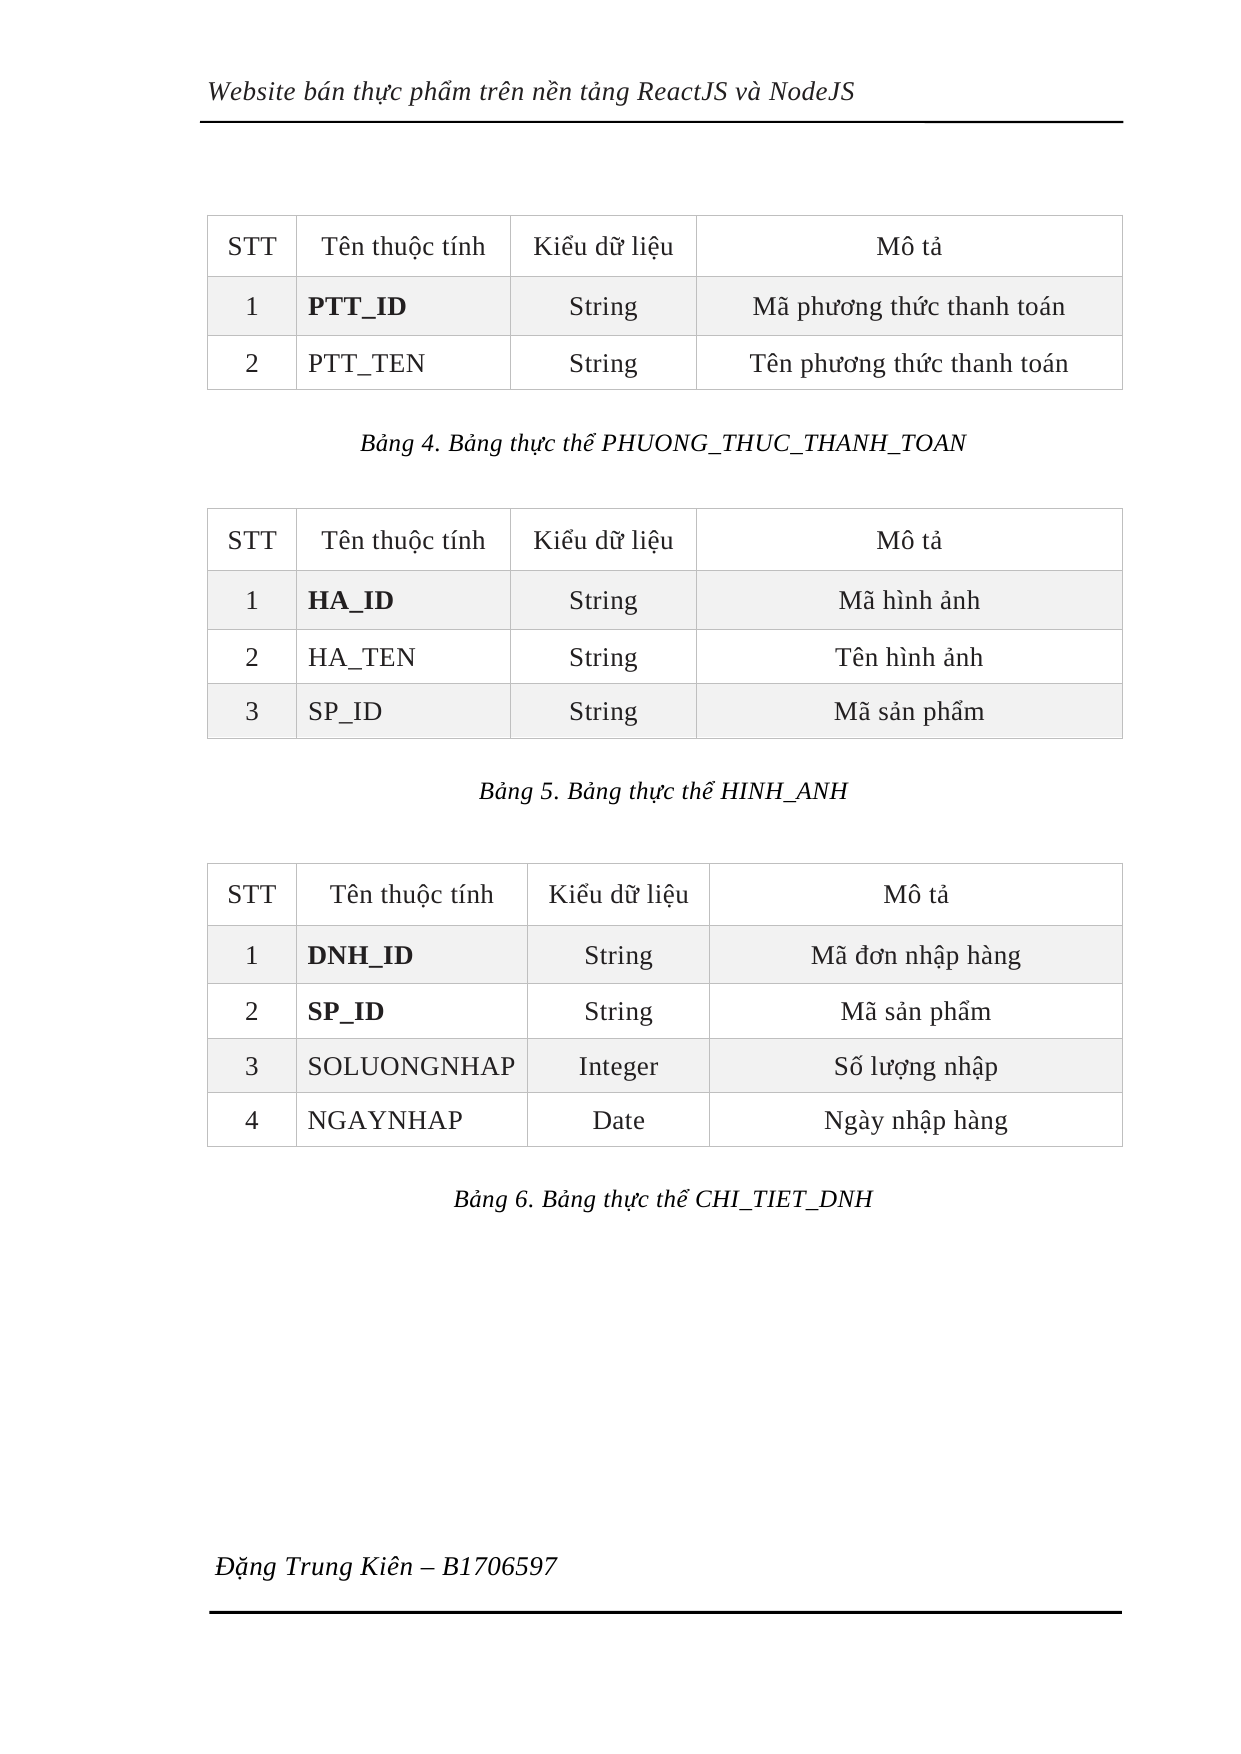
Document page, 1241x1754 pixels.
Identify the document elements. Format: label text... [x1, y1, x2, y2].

table_cell String [511, 277, 696, 335]
table_header STT [208, 216, 296, 276]
table_cell Ngày nhập hàng [710, 1093, 1122, 1146]
table_cell PTT_TEN [297, 336, 510, 389]
table_cell DNH_ID [297, 926, 527, 983]
table_header Kiểu dữ liệu [528, 864, 709, 924]
table_cell String [511, 630, 696, 683]
table_cell 2 [208, 984, 296, 1037]
table_cell 3 [208, 684, 296, 737]
table_cell SOLUONGNHAP [297, 1039, 527, 1092]
table_cell 1 [208, 571, 296, 629]
table_header Tên thuộc tính [297, 509, 510, 570]
text Bảng 5. Bảng thực thể HINH_ANH [207, 776, 1122, 804]
table_header Kiểu dữ liệu [511, 216, 696, 276]
table_header Mô tả [697, 216, 1122, 276]
table_cell String [528, 926, 709, 983]
table_header STT [208, 509, 296, 570]
table_cell Mã sản phẩm [710, 984, 1122, 1037]
table_header Tên thuộc tính [297, 216, 510, 276]
table_cell Mã hình ảnh [697, 571, 1122, 629]
table_cell Số lượng nhập [710, 1039, 1122, 1092]
table_cell Date [528, 1093, 709, 1146]
table_cell HA_ID [297, 571, 510, 629]
table_cell Tên hình ảnh [697, 630, 1122, 683]
text Bảng 4. Bảng thực thể PHUONG_THUC_THANH_TOAN [207, 428, 1122, 456]
table_cell String [511, 571, 696, 629]
table_header STT [208, 864, 296, 924]
table_header Mô tả [697, 509, 1122, 570]
table_cell 1 [208, 926, 296, 983]
table_cell String [511, 684, 696, 737]
table_cell 3 [208, 1039, 296, 1092]
text Bảng 6. Bảng thực thể CHI_TIET_DNH [207, 1184, 1122, 1213]
table_cell Mã đơn nhập hàng [710, 926, 1122, 983]
table_cell Integer [528, 1039, 709, 1092]
table_cell 2 [208, 336, 296, 389]
table_cell Mã phương thức thanh toán [697, 277, 1122, 335]
table_header Mô tả [710, 864, 1122, 924]
table_cell SP_ID [297, 684, 510, 737]
table_cell Mã sản phẩm [697, 684, 1122, 737]
table_cell 1 [208, 277, 296, 335]
table_cell 2 [208, 630, 296, 683]
table_cell 4 [208, 1093, 296, 1146]
table_cell String [511, 336, 696, 389]
table_cell Tên phương thức thanh toán [697, 336, 1122, 389]
table_cell String [528, 984, 709, 1037]
table_header Tên thuộc tính [297, 864, 527, 924]
table_cell SP_ID [297, 984, 527, 1037]
table_cell PTT_ID [297, 277, 510, 335]
table_cell HA_TEN [297, 630, 510, 683]
table_cell NGAYNHAP [297, 1093, 527, 1146]
table_header Kiểu dữ liệu [511, 509, 696, 570]
